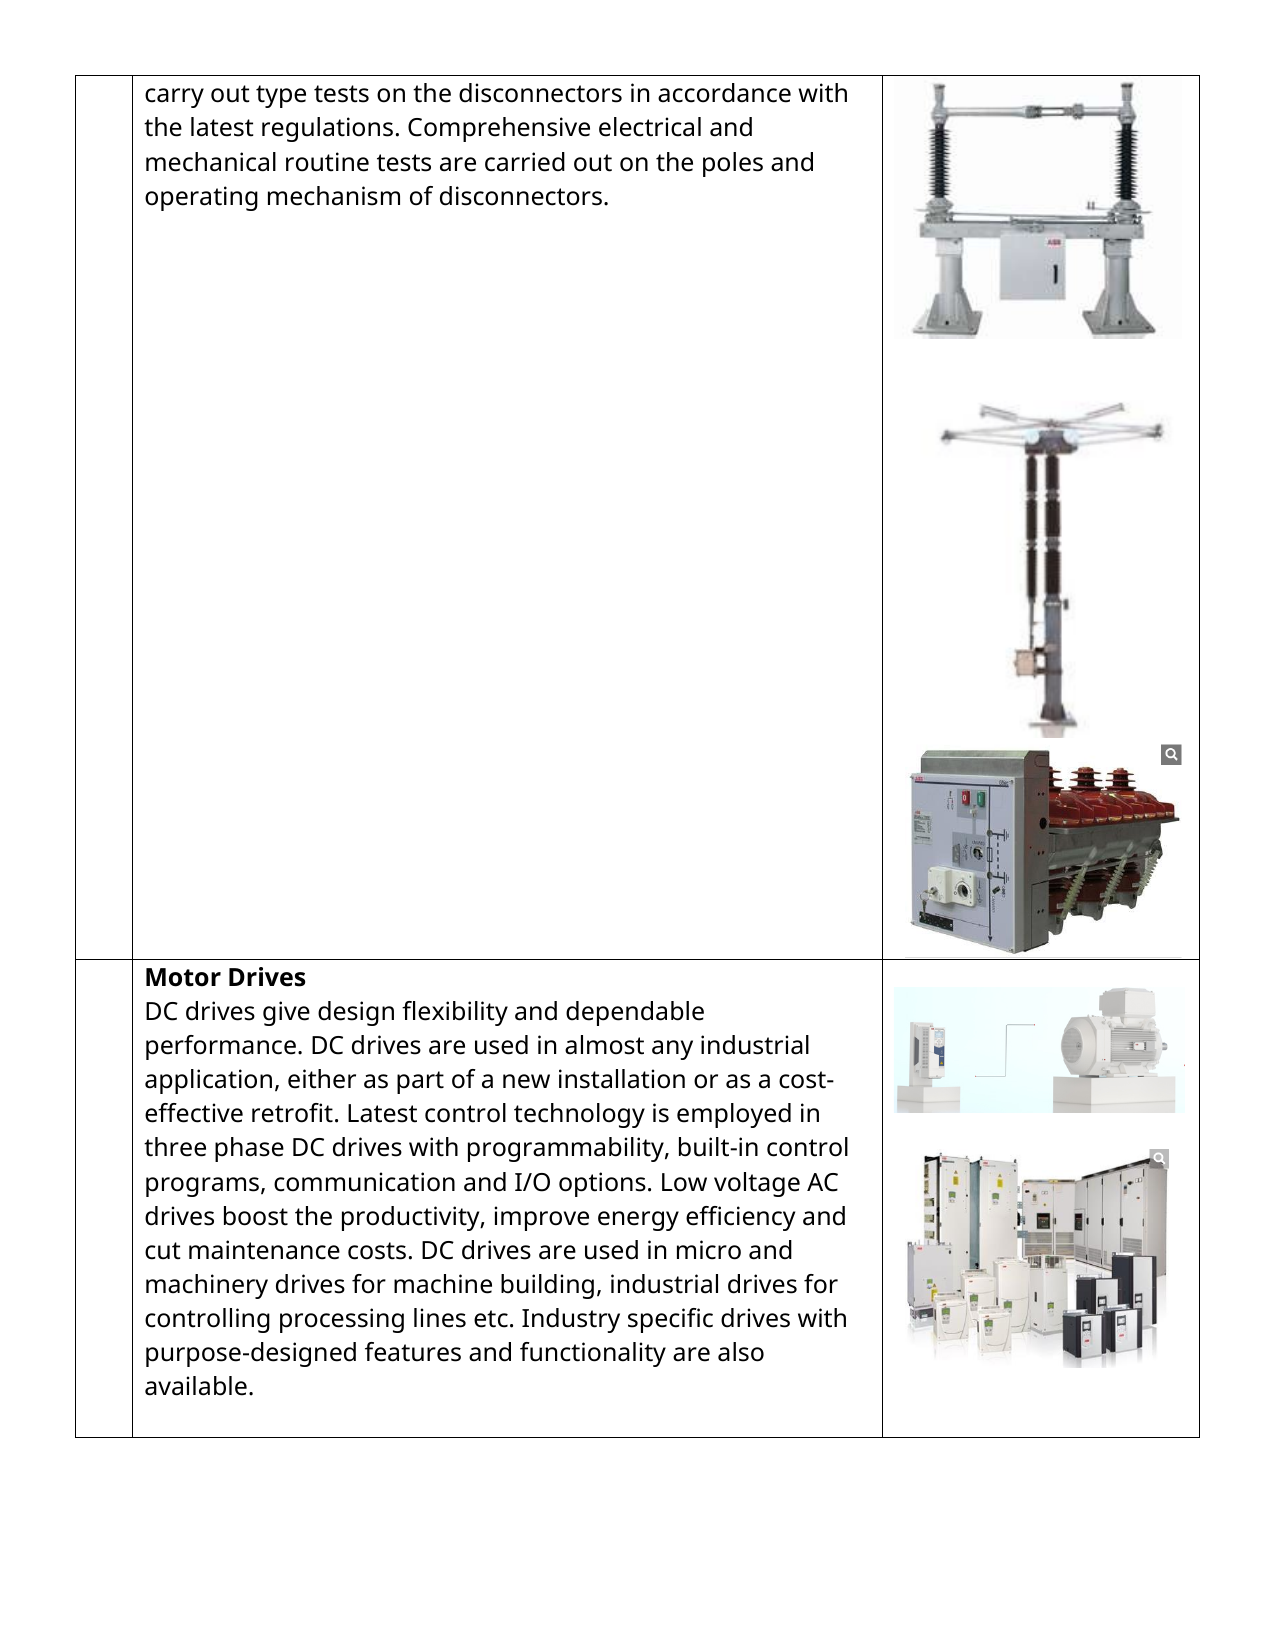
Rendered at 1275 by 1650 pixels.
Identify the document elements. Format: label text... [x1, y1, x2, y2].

table_cell Motor Drives DC drives give design flexibility and dependable performance. DC drives are used in almost any industrial application, either as part of a new installation or as a cost-effective retrofit. Latest control technology is employed in three phase DC drives with programmability, built-in control programs, communication and I/O options. Low voltage AC drives boost the productivity, improve energy efficiency and cut maintenance costs. DC drives are used in micro and machinery drives for machine building, industrial drives for controlling processing lines etc. Industry specific drives with purpose-designed features and functionality are also available. [133, 960, 882, 1437]
table_cell [76, 76, 132, 959]
table_cell [76, 960, 132, 1437]
table_cell [883, 76, 1199, 959]
table_cell [883, 960, 1199, 1437]
picture [893, 76, 1182, 339]
picture [893, 372, 1186, 959]
picture [893, 1140, 1180, 1368]
picture [893, 987, 1185, 1113]
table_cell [133, 76, 882, 959]
